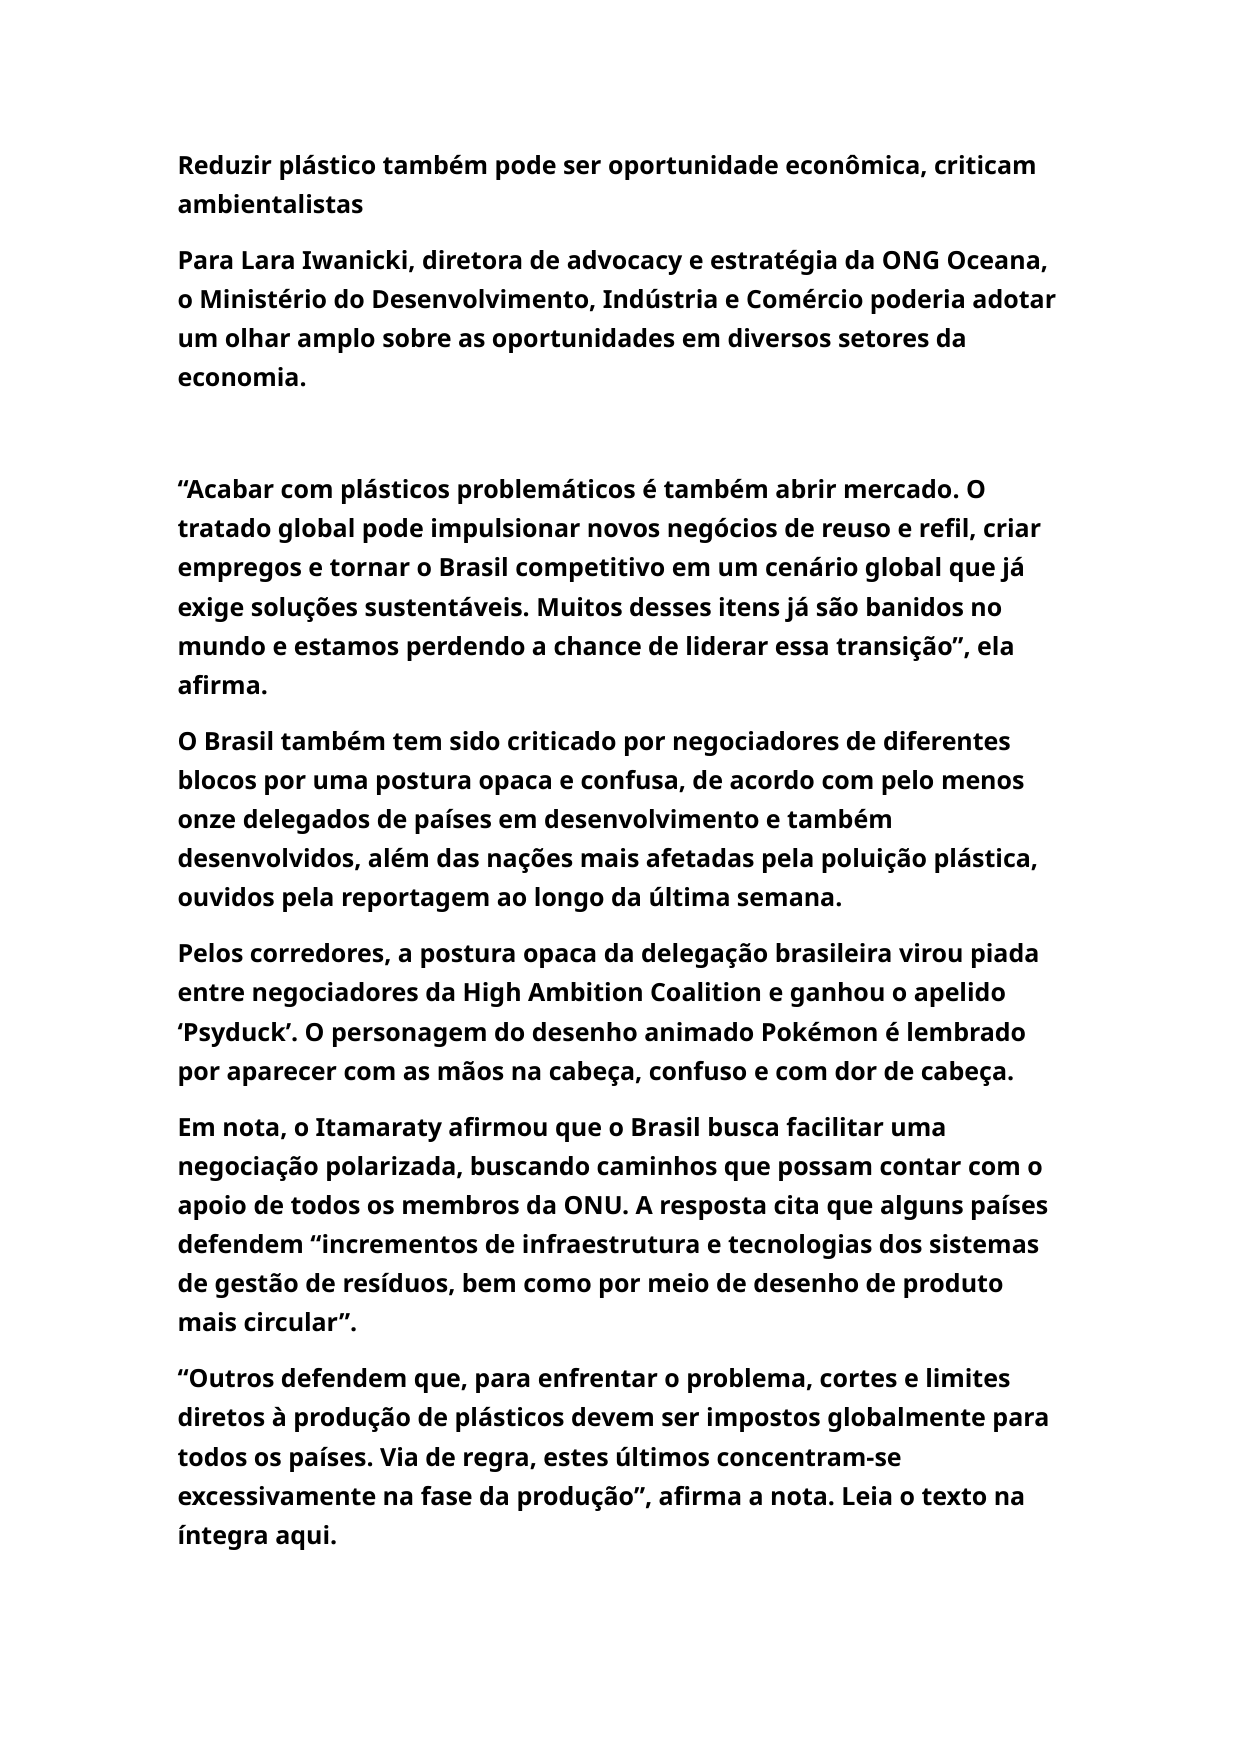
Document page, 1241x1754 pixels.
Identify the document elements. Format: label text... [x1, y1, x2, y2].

text Pelos corredores, a postura opaca da delegação brasileira virou piada entre negociadores da High Ambition Coalition e ganhou o apelido ‘Psyduck’. O personagem do desenho animado Pokémon é lembrado por aparecer com as mãos na cabeça, confuso e com dor de cabeça. [177, 936, 1063, 1087]
text “Outros defendem que, para enfrentar o problema, cortes e limites diretos à produção de plásticos devem ser impostos globalmente para todos os países. Via de regra, estes últimos concentram-se excessivamente na fase da produção”, afirma a nota. Leia o texto na íntegra aqui. [177, 1361, 1063, 1552]
text Em nota, o Itamaraty afirmou que o Brasil busca facilitar uma negociação polarizada, buscando caminhos que possam contar com o apoio de todos os membros da ONU. A resposta cita que alguns países defendem “incrementos de infraestrutura e tecnologias dos sistemas de gestão de resíduos, bem como por meio de desenho de produto mais circular”. [177, 1109, 1063, 1339]
text O Brasil também tem sido criticado por negociadores de diferentes blocos por uma postura opaca e confusa, de acordo com pelo menos onze delegados de países em desenvolvimento e também desenvolvidos, além das nações mais afetadas pela poluição plástica, ouvidos pela reportagem ao longo da última semana. [177, 723, 1063, 914]
text “Acabar com plásticos problemáticos é também abrir mercado. O tratado global pode impulsionar novos negócios de reuso e refil, criar empregos e tornar o Brasil competitivo em um cenário global que já exige soluções sustentáveis. Muitos desses itens já são banidos no mundo e estamos perdendo a chance de liderar essa transição”, ela afirma. [177, 472, 1063, 702]
text Reduzir plástico também pode ser oportunidade econômica, criticam ambientalistas [177, 148, 1063, 221]
text Para Lara Iwanicki, diretora de advocacy e estratégia da ONG Oceana, o Ministério do Desenvolvimento, Indústria e Comércio poderia adotar um olhar amplo sobre as oportunidades em diversos setores da economia. [177, 243, 1063, 394]
